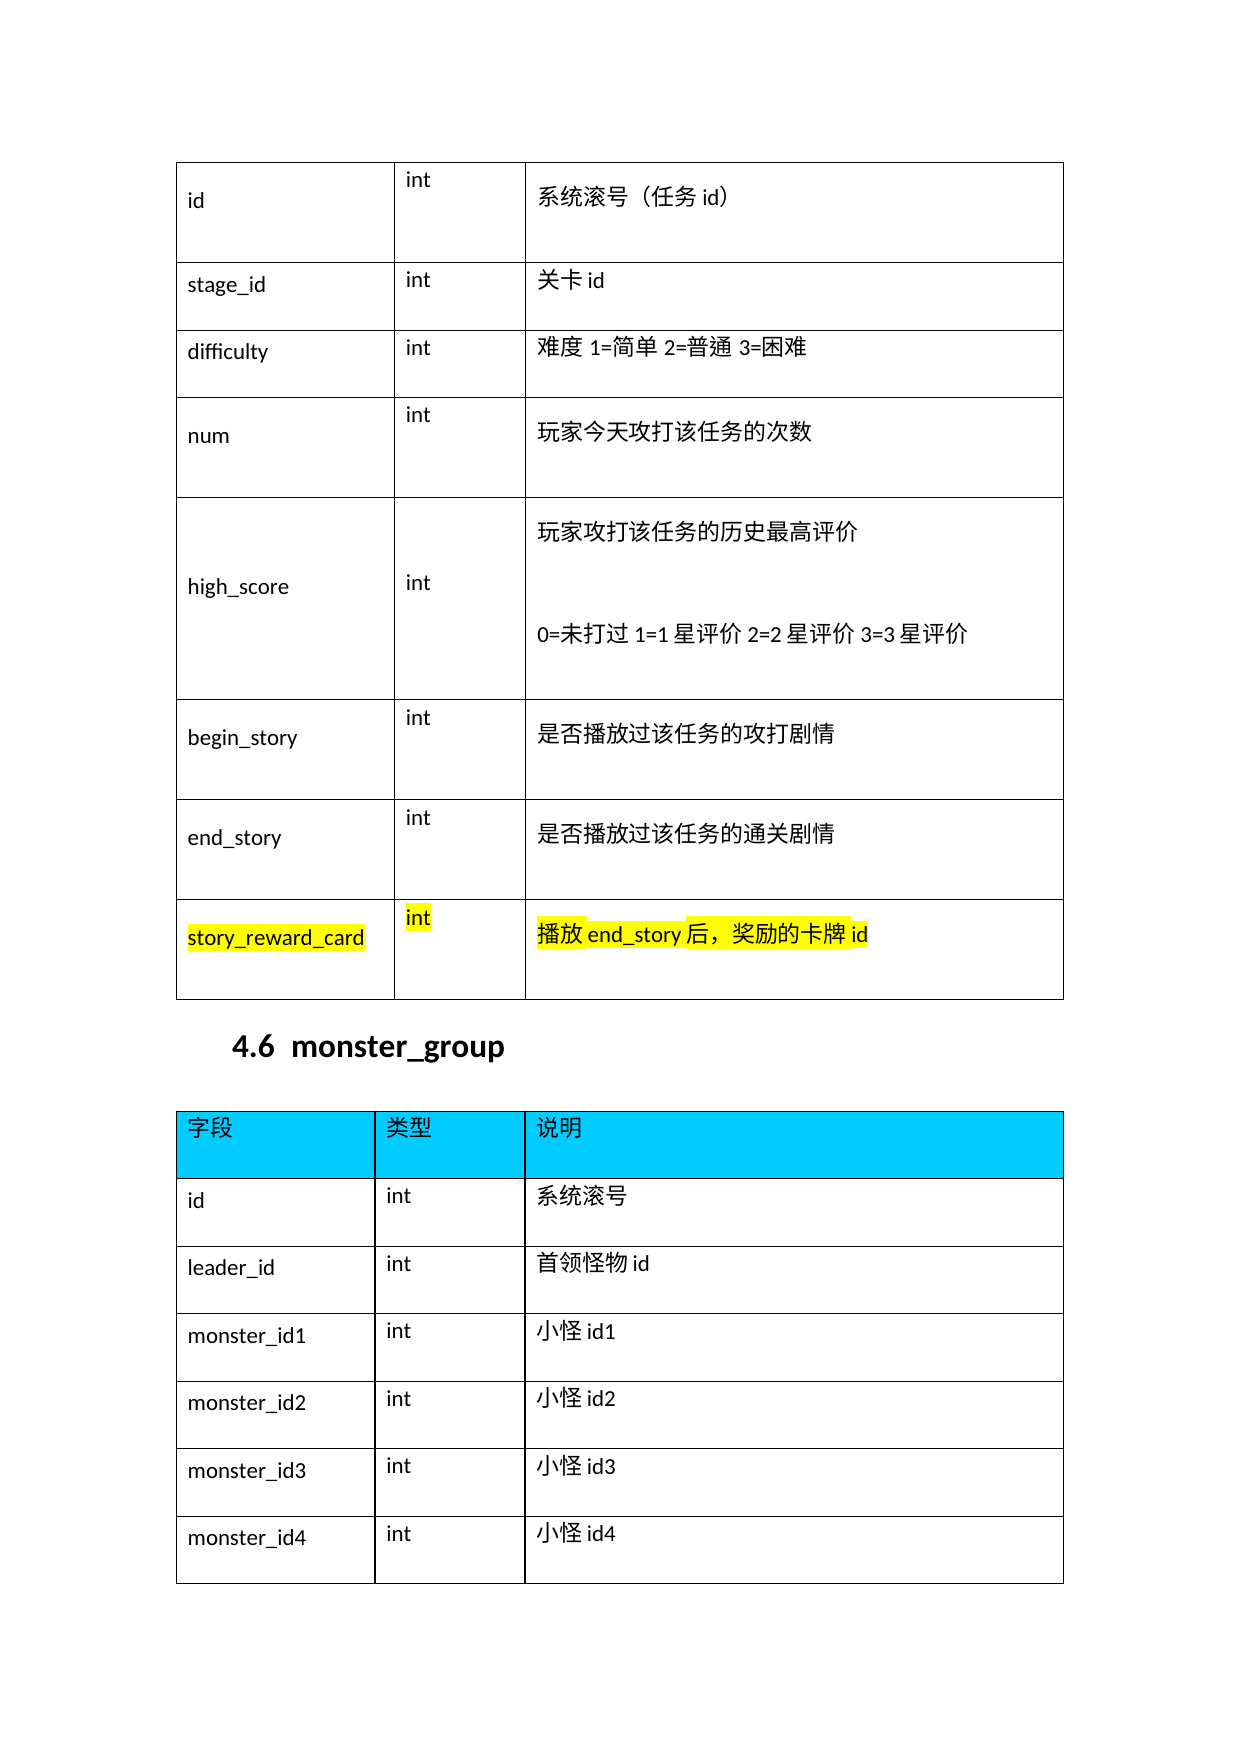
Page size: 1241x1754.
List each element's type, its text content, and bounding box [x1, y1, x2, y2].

table_header 字段 [177, 1112, 374, 1178]
table_cell 小怪id2 [526, 1382, 1063, 1448]
table_cell int [395, 498, 525, 699]
table_cell 是否播放过该任务的攻打剧情 [526, 700, 1063, 799]
table_cell monster_id2 [177, 1382, 374, 1448]
table_cell 玩家今天攻打该任务的次数 [526, 398, 1063, 497]
table_cell end_story [177, 800, 394, 899]
table_header 类型 [376, 1112, 524, 1178]
table_cell 是否播放过该任务的通关剧情 [526, 800, 1063, 899]
table_cell story_reward_card [177, 900, 394, 999]
table_cell monster_id1 [177, 1314, 374, 1381]
table_cell int [376, 1247, 524, 1313]
table_cell 播放end_story后，奖励的卡牌id [526, 900, 1063, 999]
table_cell id [177, 1179, 374, 1246]
table_cell int [376, 1382, 524, 1448]
table_cell int [395, 163, 525, 262]
table_cell stage_id [177, 263, 394, 329]
table_cell high_score [177, 498, 394, 699]
table_cell int [376, 1449, 524, 1516]
table_cell 首领怪物id [526, 1247, 1063, 1313]
table_cell int [376, 1314, 524, 1381]
table_cell 系统滚号 [526, 1179, 1063, 1246]
table_cell 系统滚号（任务id） [526, 163, 1063, 262]
table_cell 难度 1=简单 2=普通 3=困难 [526, 331, 1063, 397]
table_cell int [395, 800, 525, 899]
table_cell 小怪id3 [526, 1449, 1063, 1516]
table_cell 关卡id [526, 263, 1063, 329]
table_cell id [177, 163, 394, 262]
table_cell num [177, 398, 394, 497]
table_cell begin_story [177, 700, 394, 799]
table_header 说明 [526, 1112, 1063, 1178]
table_cell monster_id3 [177, 1449, 374, 1516]
table_cell 玩家攻打该任务的历史最高评价 0=未打过 1=1星评价 2=2星评价 3=3星评价 [526, 498, 1063, 699]
table_cell int [395, 700, 525, 799]
table_cell int [395, 331, 525, 397]
table_cell int [395, 900, 525, 999]
table_cell int [395, 398, 525, 497]
table_cell leader_id [177, 1247, 374, 1313]
list monster_group [232, 1013, 1053, 1078]
table_cell int [376, 1179, 524, 1246]
table_cell 小怪id1 [526, 1314, 1063, 1381]
table_cell monster_id4 [177, 1517, 374, 1583]
table_cell 小怪id4 [526, 1517, 1063, 1583]
table_cell int [395, 263, 525, 329]
table_cell int [376, 1517, 524, 1583]
table_cell difficulty [177, 331, 394, 397]
